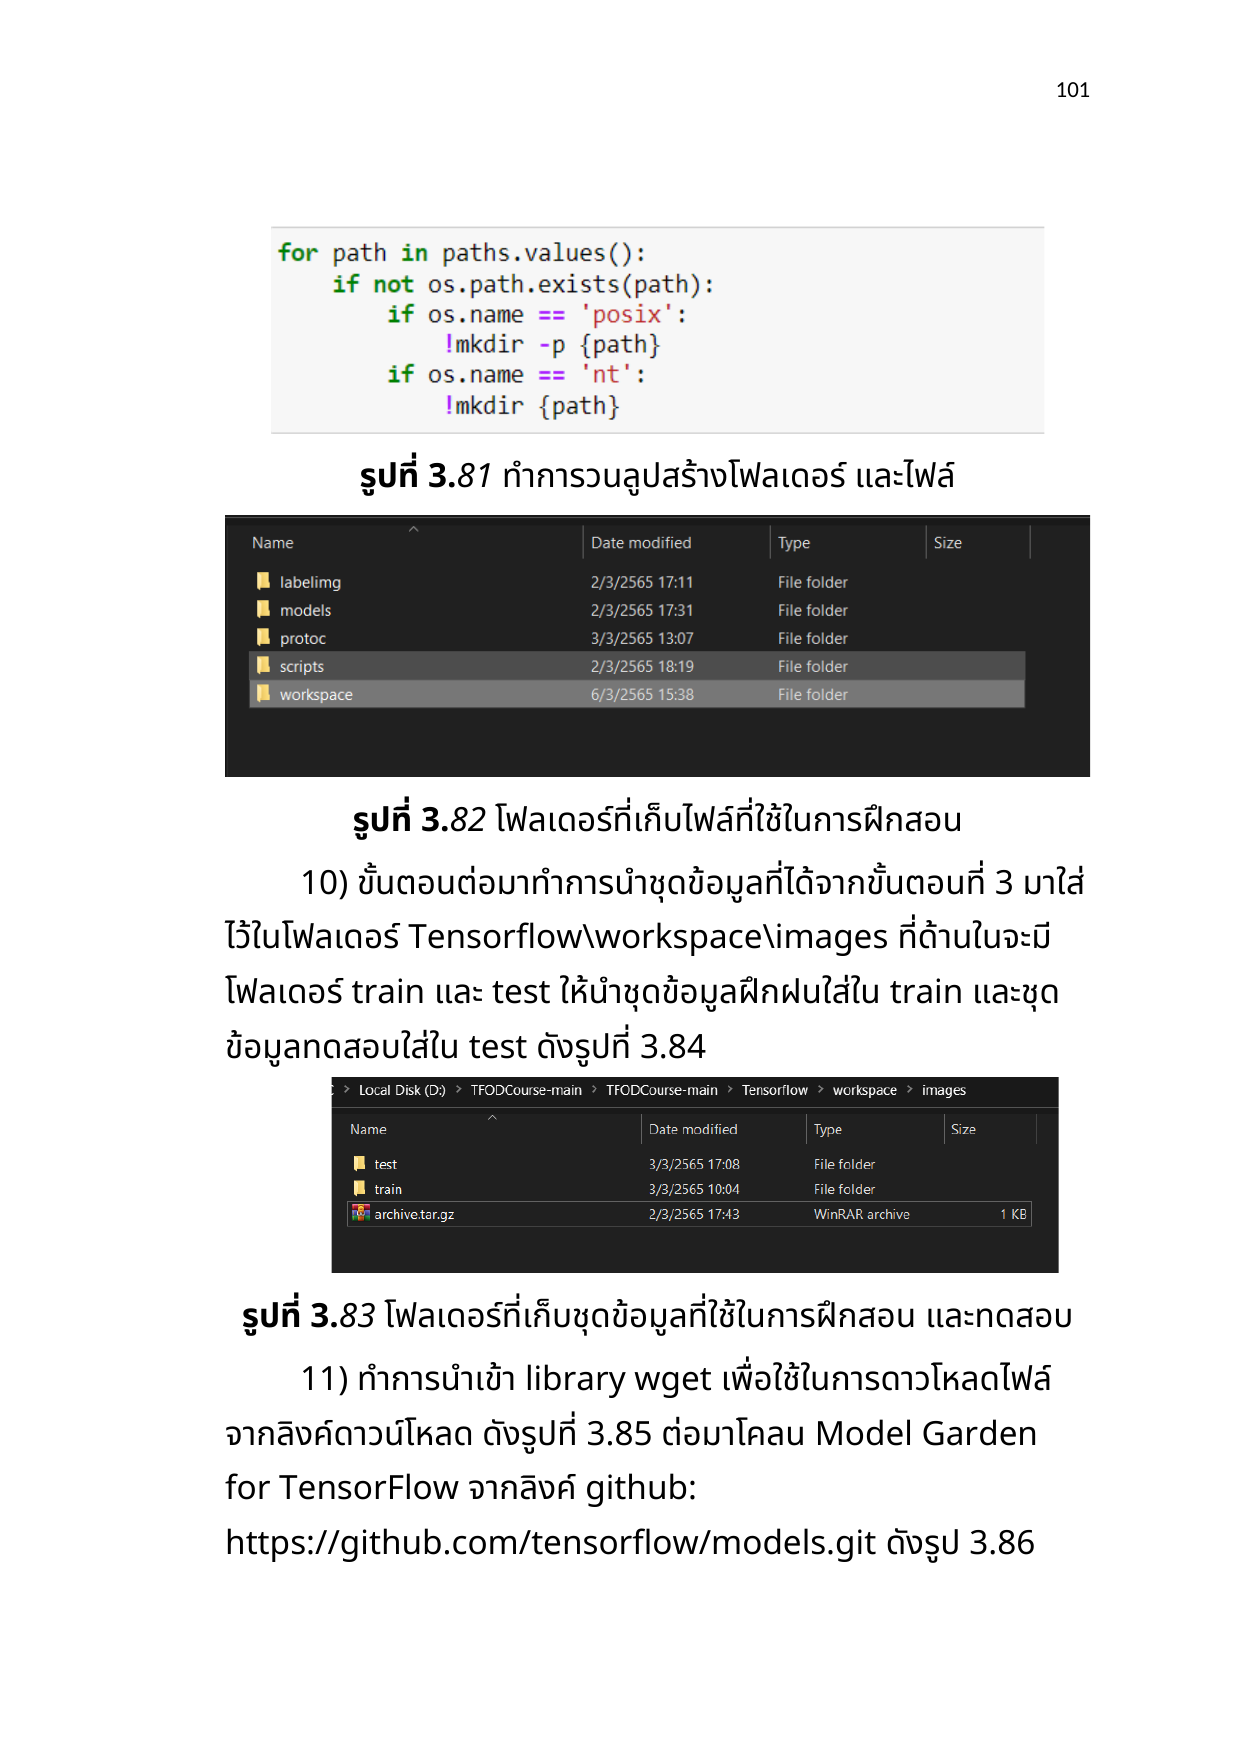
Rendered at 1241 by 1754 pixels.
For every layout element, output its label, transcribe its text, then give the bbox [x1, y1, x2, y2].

text รูปที่ 3.81 ทำการวนลูปสร้างโฟลเดอร์ และไฟล์ [225, 452, 1090, 503]
picture [331, 1077, 1059, 1273]
picture [225, 515, 1091, 777]
text รูปที่ 3.82 โฟลเดอร์ที่เก็บไฟล์ที่ใช้ในการฝึกสอน [225, 796, 1090, 846]
text 11) ทำการนำเข้า library wget เพื่อใช้ในการดาวโหลดไฟล์จากลิงค์ดาวน์โหลด ดังรูปที่ 3.85 ต่อมาโคลน Model Garden for TensorFlow จากลิงค์ github: https://github.com/tensorflow/models.git ดังรูป 3.86 [225, 1355, 1090, 1569]
text 10) ขั้นตอนต่อมาทำการนำชุดข้อมูลที่ได้จากขั้นตอนที่ 3 มาใส่ไว้ในโฟลเดอร์ Tensorflow\workspace\images ที่ด้านในจะมีโฟลเดอร์ train และ test ให้นำชุดข้อมูลฝึกฝนใส่ใน train และชุดข้อมูลทดสอบใส่ใน test ดังรูปที่ 3.84 [225, 859, 1090, 1073]
picture [271, 225, 1045, 434]
text รูปที่ 3.83 โฟลเดอร์ที่เก็บชุดข้อมูลที่ใช้ในการฝึกสอน และทดสอบ [225, 1292, 1090, 1342]
